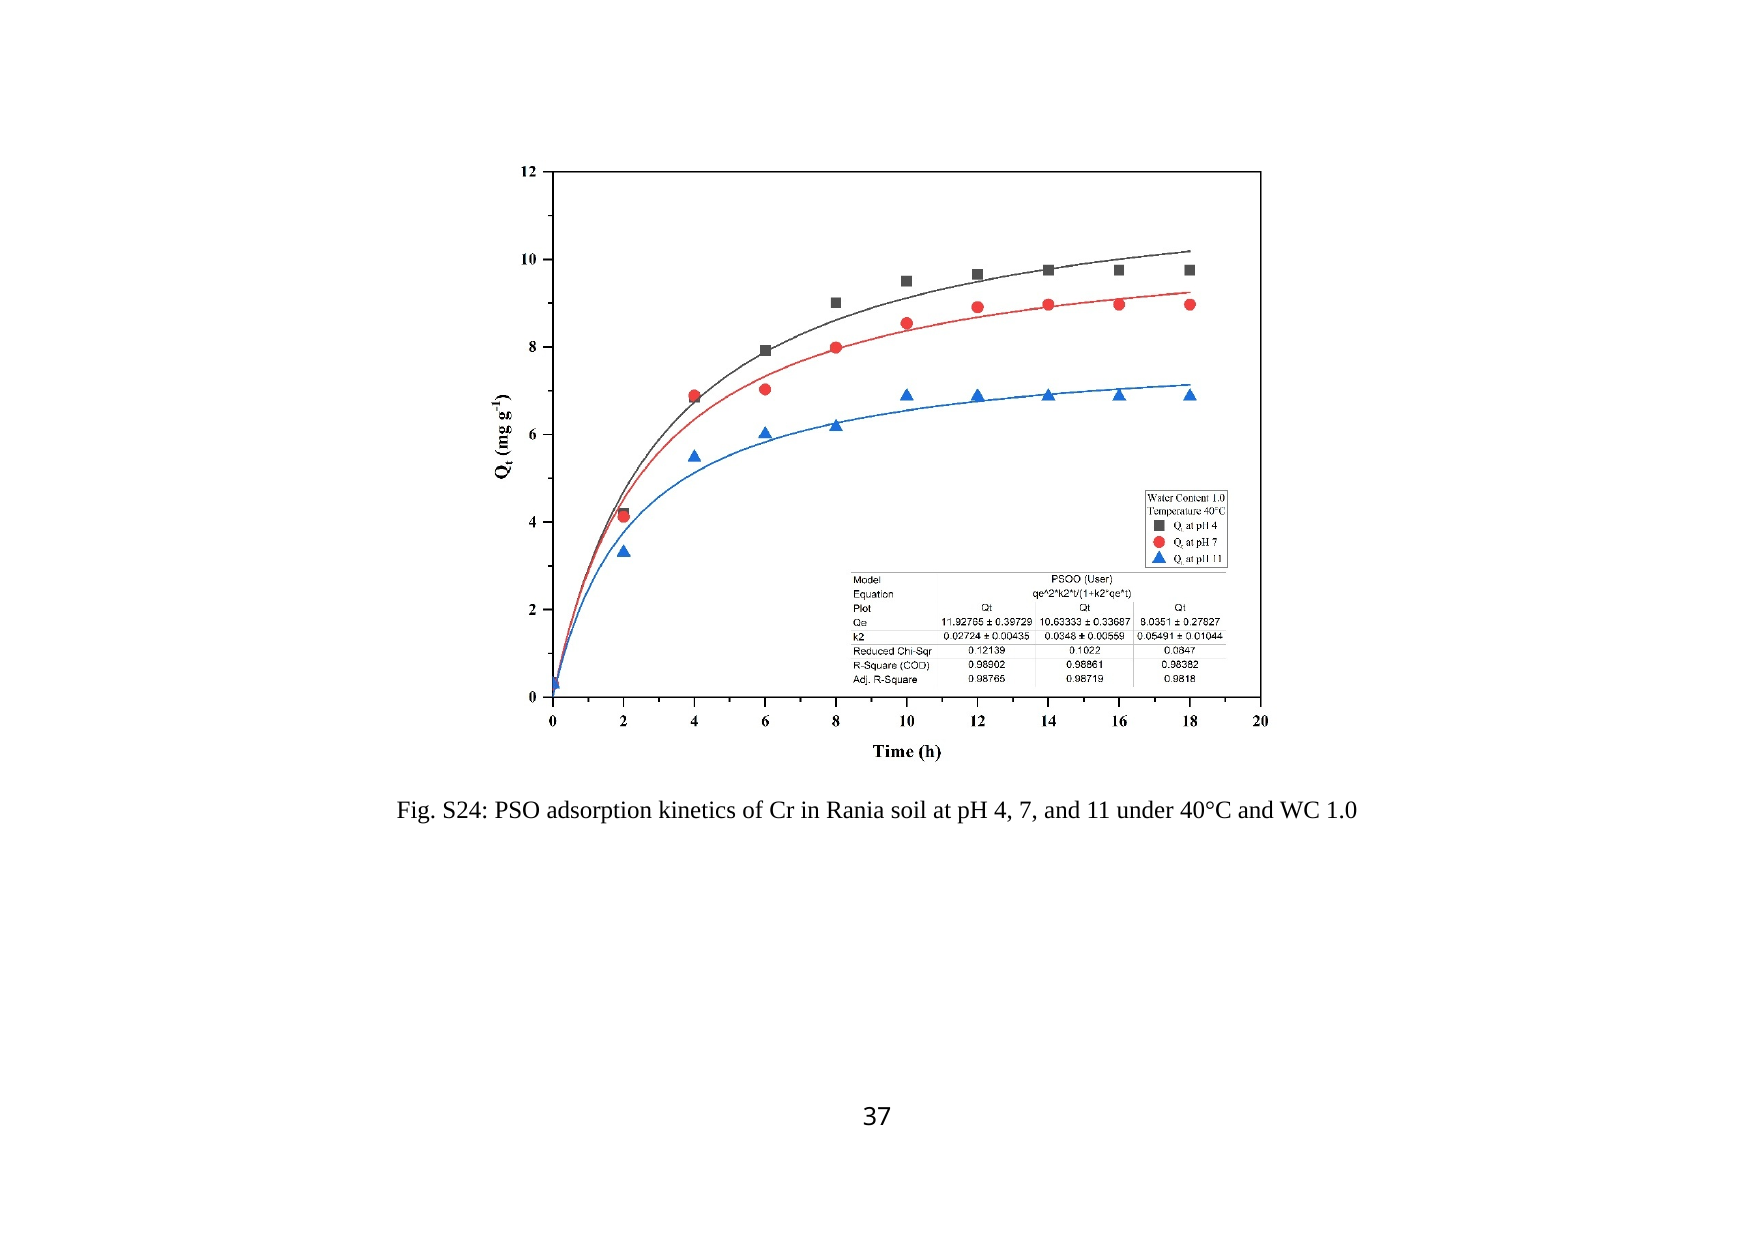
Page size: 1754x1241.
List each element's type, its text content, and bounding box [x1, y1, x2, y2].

text Fig. S24: PSO adsorption kinetics of Cr in Rania soil at pH 4, 7, and 11 under 40°C and WC 1.0 [150, 795, 1604, 824]
picture [469, 150, 1285, 774]
